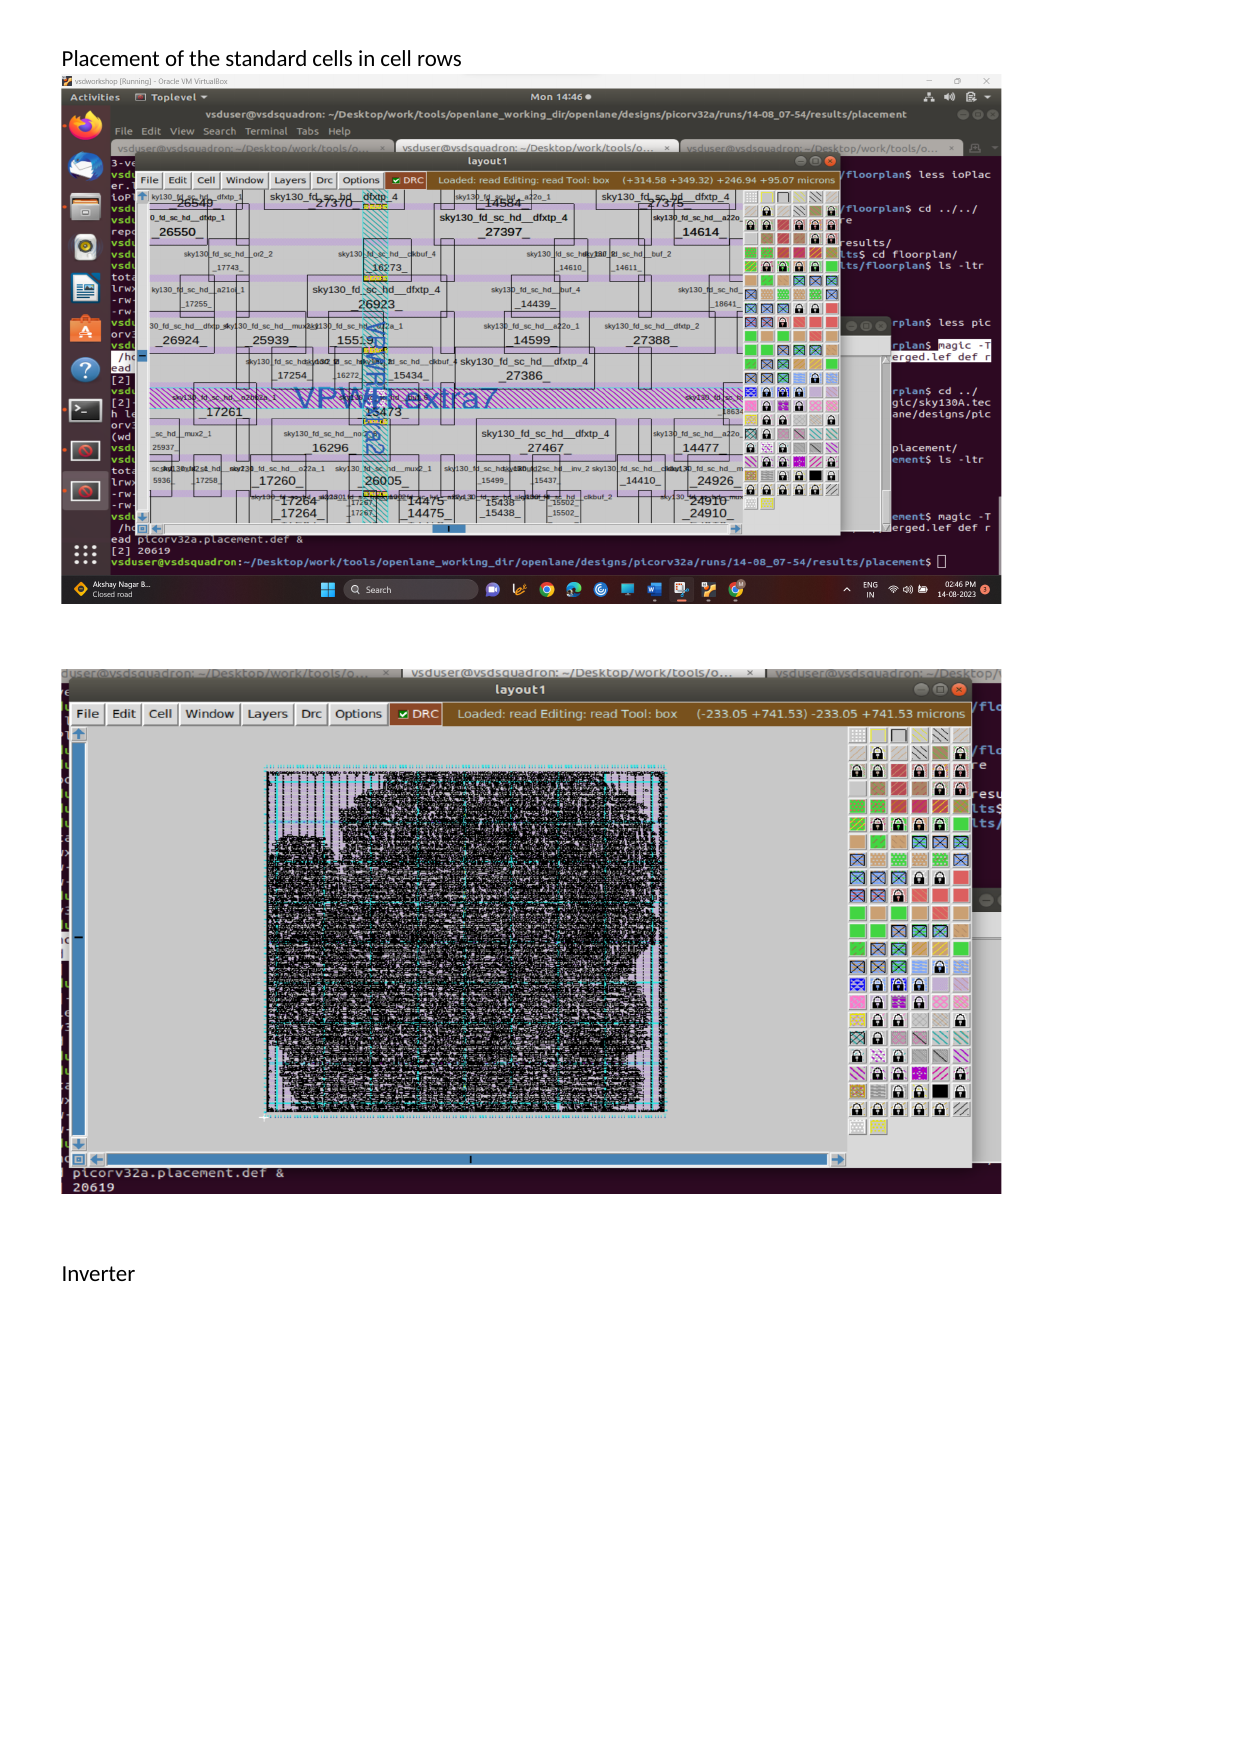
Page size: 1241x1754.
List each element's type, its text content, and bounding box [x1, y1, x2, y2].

text Inverter [61, 1259, 1090, 1287]
picture [61, 74, 1002, 604]
picture [61, 669, 1002, 1194]
